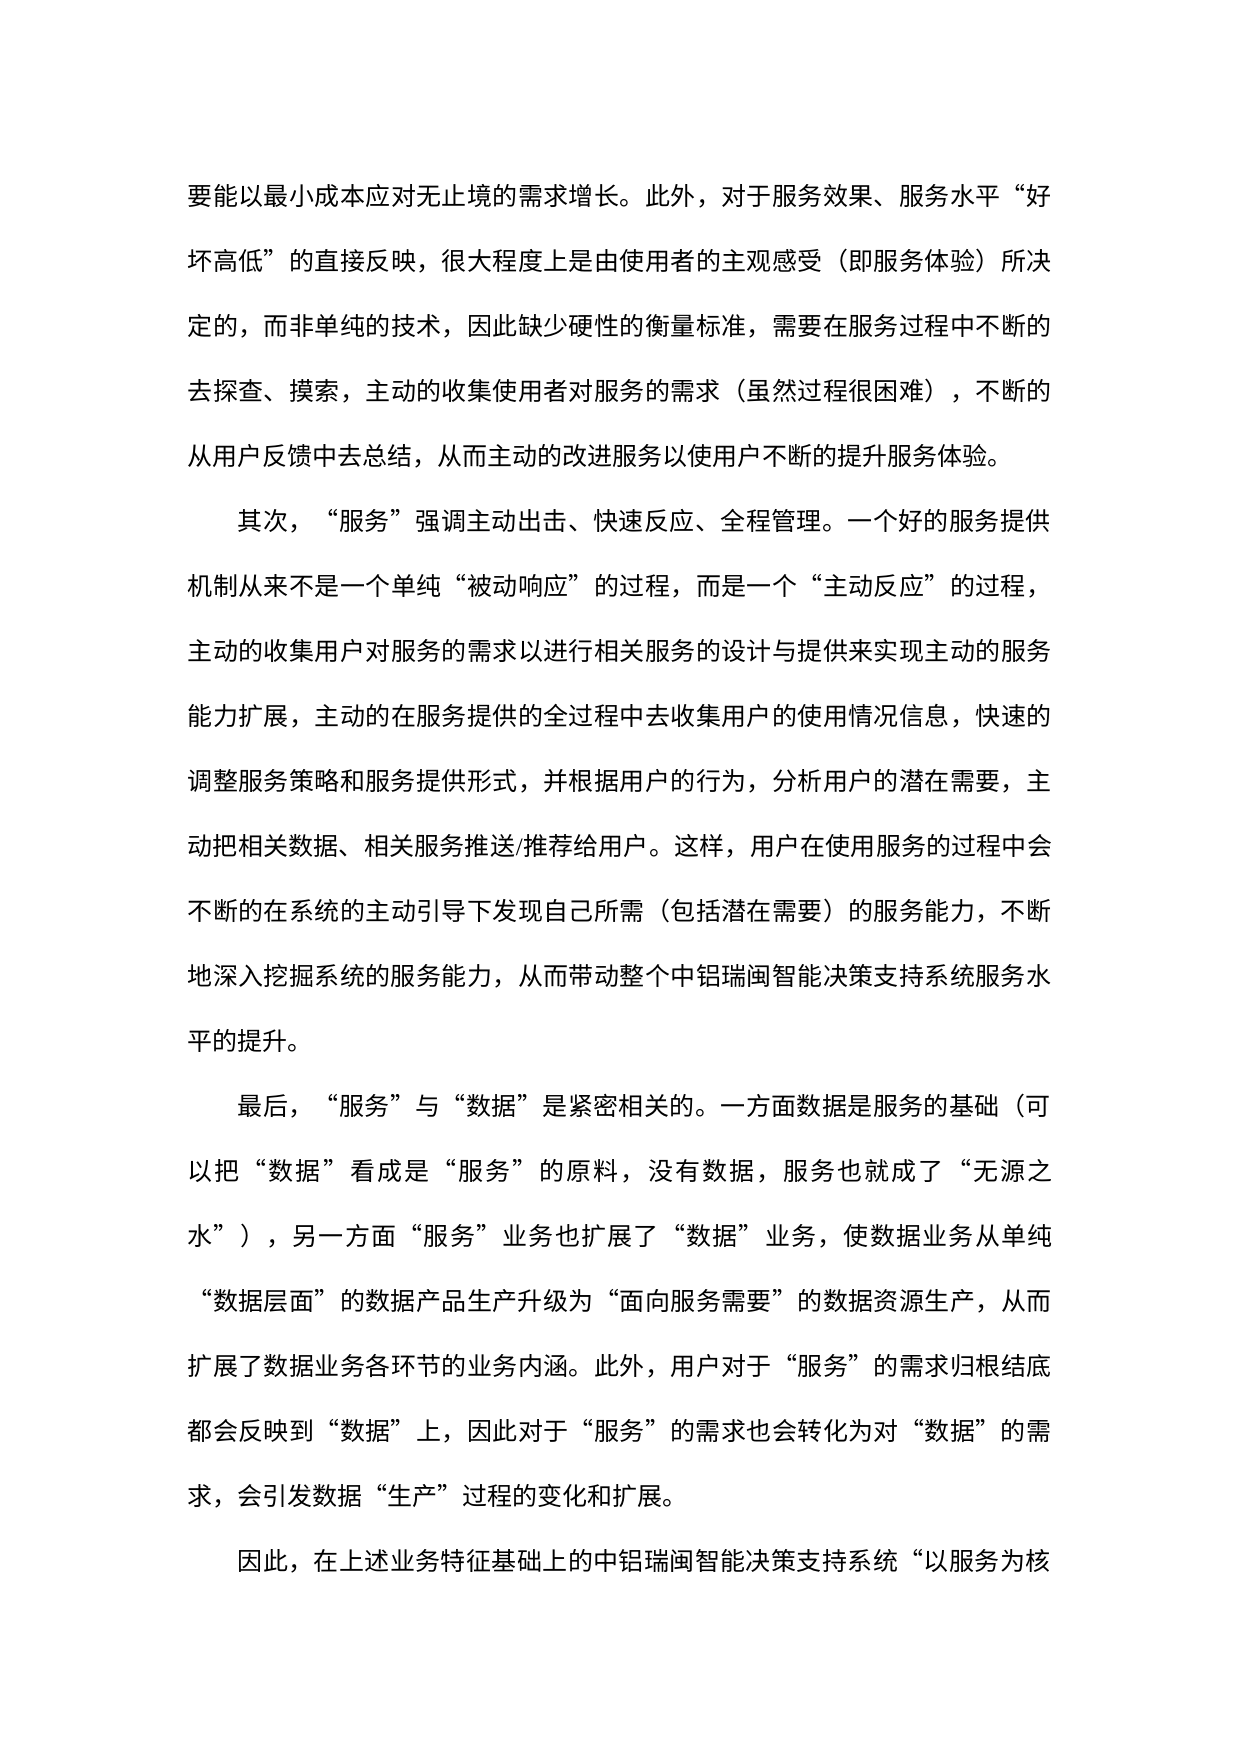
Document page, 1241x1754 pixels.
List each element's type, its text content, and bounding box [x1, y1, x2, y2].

text 最后，“服务”与“数据”是紧密相关的。一方面数据是服务的基础（可以把“数据”看成是“服务”的原料，没有数据，服务也就成了“无源之水”），另一方面“服务”业务也扩展了“数据”业务，使数据业务从单纯“数据层面”的数据产品生产升级为“面向服务需要”的数据资源生产，从而扩展了数据业务各环节的业务内涵。此外，用户对于“服务”的需求归根结底都会反映到“数据”上，因此对于“服务”的需求也会转化为对“数据”的需求，会引发数据“生产”过程的变化和扩展。 [187, 1072, 1053, 1527]
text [187, 1527, 1053, 1592]
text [187, 162, 1053, 487]
text 其次，“服务”强调主动出击、快速反应、全程管理。一个好的服务提供机制从来不是一个单纯“被动响应”的过程，而是一个“主动反应”的过程，主动的收集用户对服务的需求以进行相关服务的设计与提供来实现主动的服务能力扩展，主动的在服务提供的全过程中去收集用户的使用情况信息，快速的调整服务策略和服务提供形式，并根据用户的行为，分析用户的潜在需要，主动把相关数据、相关服务推送/推荐给用户。这样，用户在使用服务的过程中会不断的在系统的主动引导下发现自己所需（包括潜在需要）的服务能力，不断地深入挖掘系统的服务能力，从而带动整个中铝瑞闽智能决策支持系统服务水平的提升。 [187, 487, 1053, 1072]
